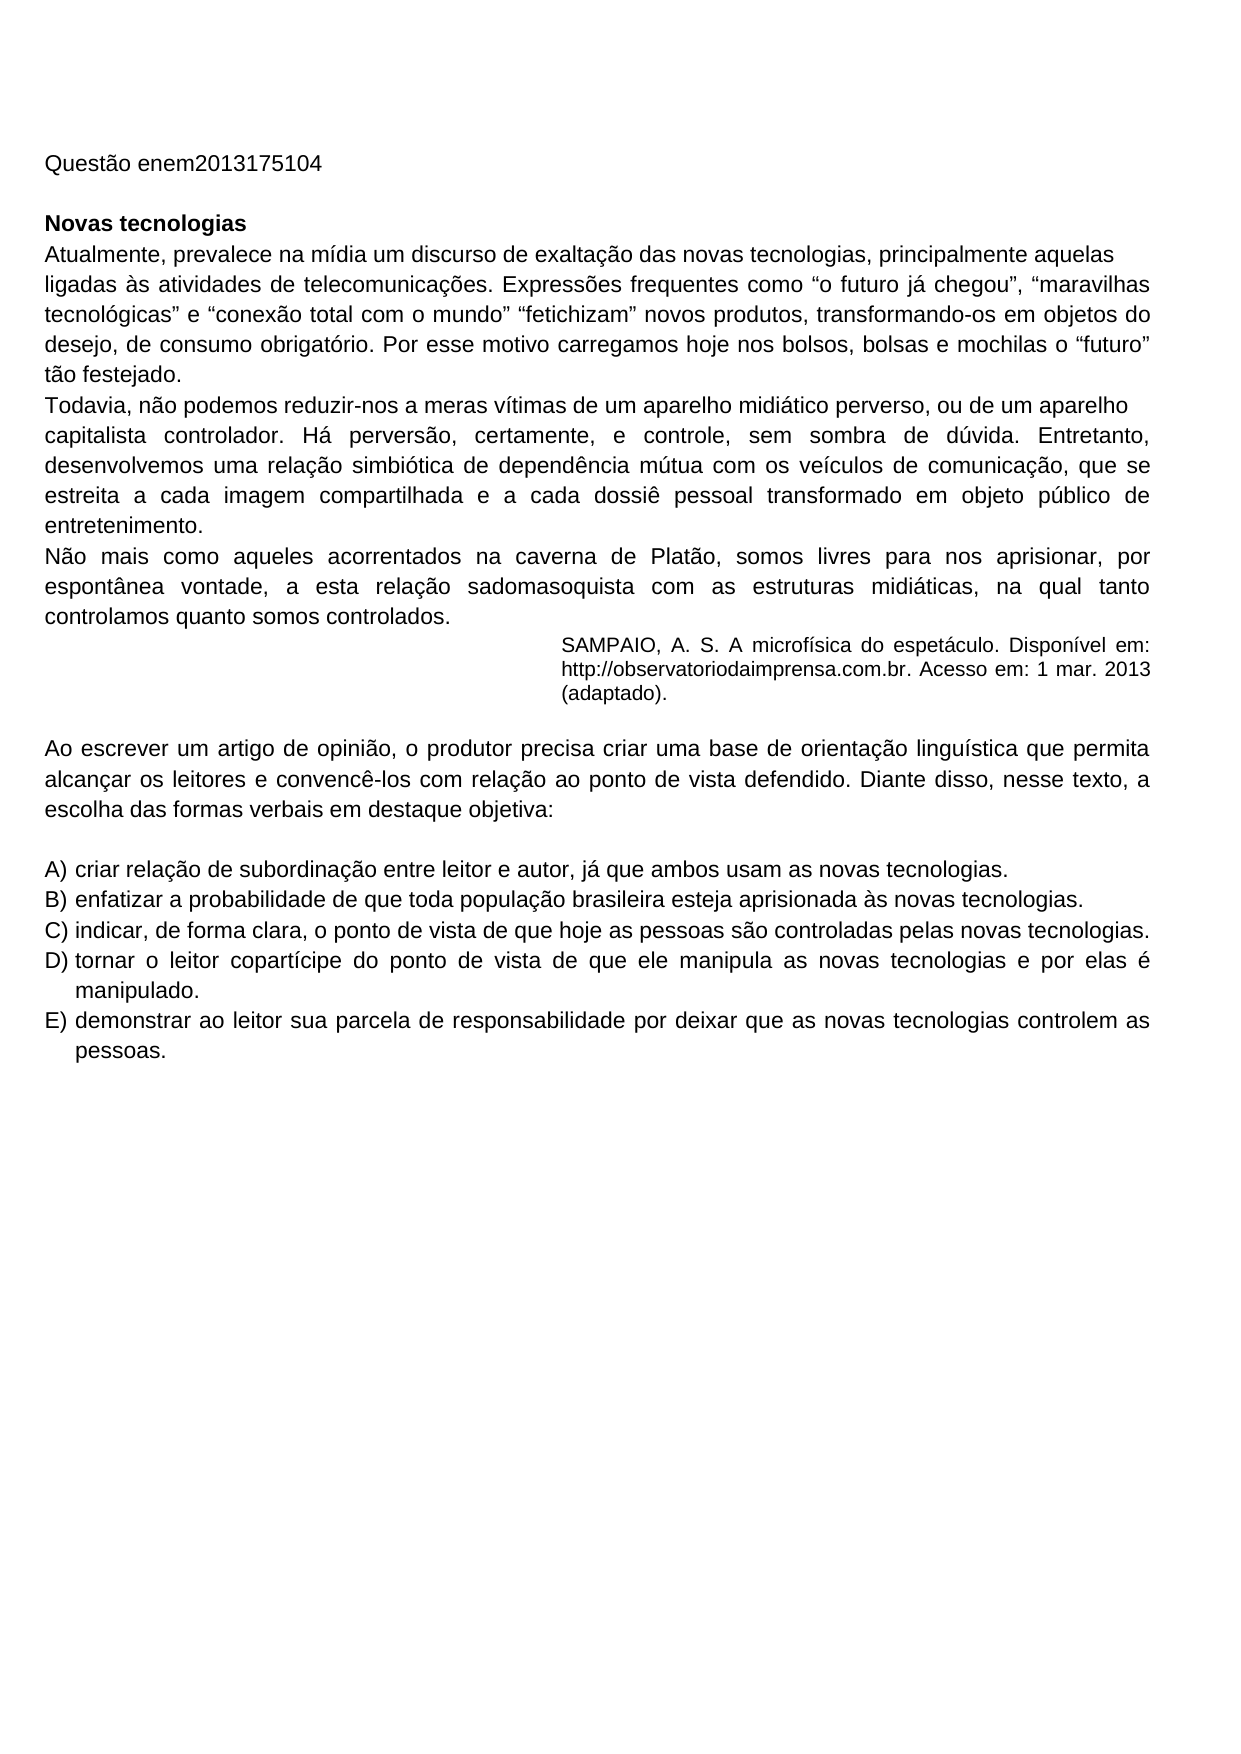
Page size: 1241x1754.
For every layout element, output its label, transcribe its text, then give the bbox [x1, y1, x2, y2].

list demonstrar ao leitor sua parcela de responsabilidade por deixar que as novas tecnologias controlem as pessoas. [44, 1007, 1151, 1064]
list indicar, de forma clara, o ponto de vista de que hoje as pessoas são controladas pelas novas tecnologias. [44, 917, 1151, 943]
list enfatizar a probabilidade de que toda população brasileira esteja aprisionada às novas tecnologias. [44, 886, 1151, 913]
text SAMPAIO, A. S. A microfísica do espetáculo. Disponível em: http://observatoriodaimprensa.com.br. Acesso em: 1 mar. 2013 (adaptado). [561, 633, 1151, 705]
list criar relação de subordinação entre leitor e autor, já que ambos usam as novas tecnologias. [44, 856, 1151, 883]
list tornar o leitor copartícipe do ponto de vista de que ele manipula as novas tecnologias e por elas é manipulado. [44, 947, 1151, 1003]
text capitalista controlador. Há perversão, certamente, e controle, sem sombra de dúvida. Entretanto, desenvolvemos uma relação simbiótica de dependência mútua com os veículos de comunicação, que se estreita a cada imagem compartilhada e a cada dossiê pessoal transformado em objeto público de entretenimento. [44, 422, 1151, 539]
text Novas tecnologias [44, 210, 1151, 237]
text Ao escrever um artigo de opinião, o produtor precisa criar uma base de orientação linguística que permita alcançar os leitores e convencê-los com relação ao ponto de vista defendido. Diante disso, nesse texto, a escolha das formas verbais em destaque objetiva: [44, 735, 1151, 822]
text Todavia, não podemos reduzir-nos a meras vítimas de um aparelho midiático perverso, ou de um aparelho [44, 392, 1151, 418]
text ligadas às atividades de telecomunicações. Expressões frequentes como “o futuro já chegou”, “maravilhas tecnológicas” e “conexão total com o mundo” “fetichizam” novos produtos, transformando-os em objetos do desejo, de consumo obrigatório. Por esse motivo carregamos hoje nos bolsos, bolsas e mochilas o “futuro” tão festejado. [44, 271, 1151, 388]
text Atualmente, prevalece na mídia um discurso de exaltação das novas tecnologias, principalmente aquelas [44, 241, 1151, 267]
text Questão enem2013175104 [44, 150, 1151, 176]
text Não mais como aqueles acorrentados na caverna de Platão, somos livres para nos aprisionar, por espontânea vontade, a esta relação sadomasoquista com as estruturas midiáticas, na qual tanto controlamos quanto somos controlados. [44, 543, 1151, 629]
